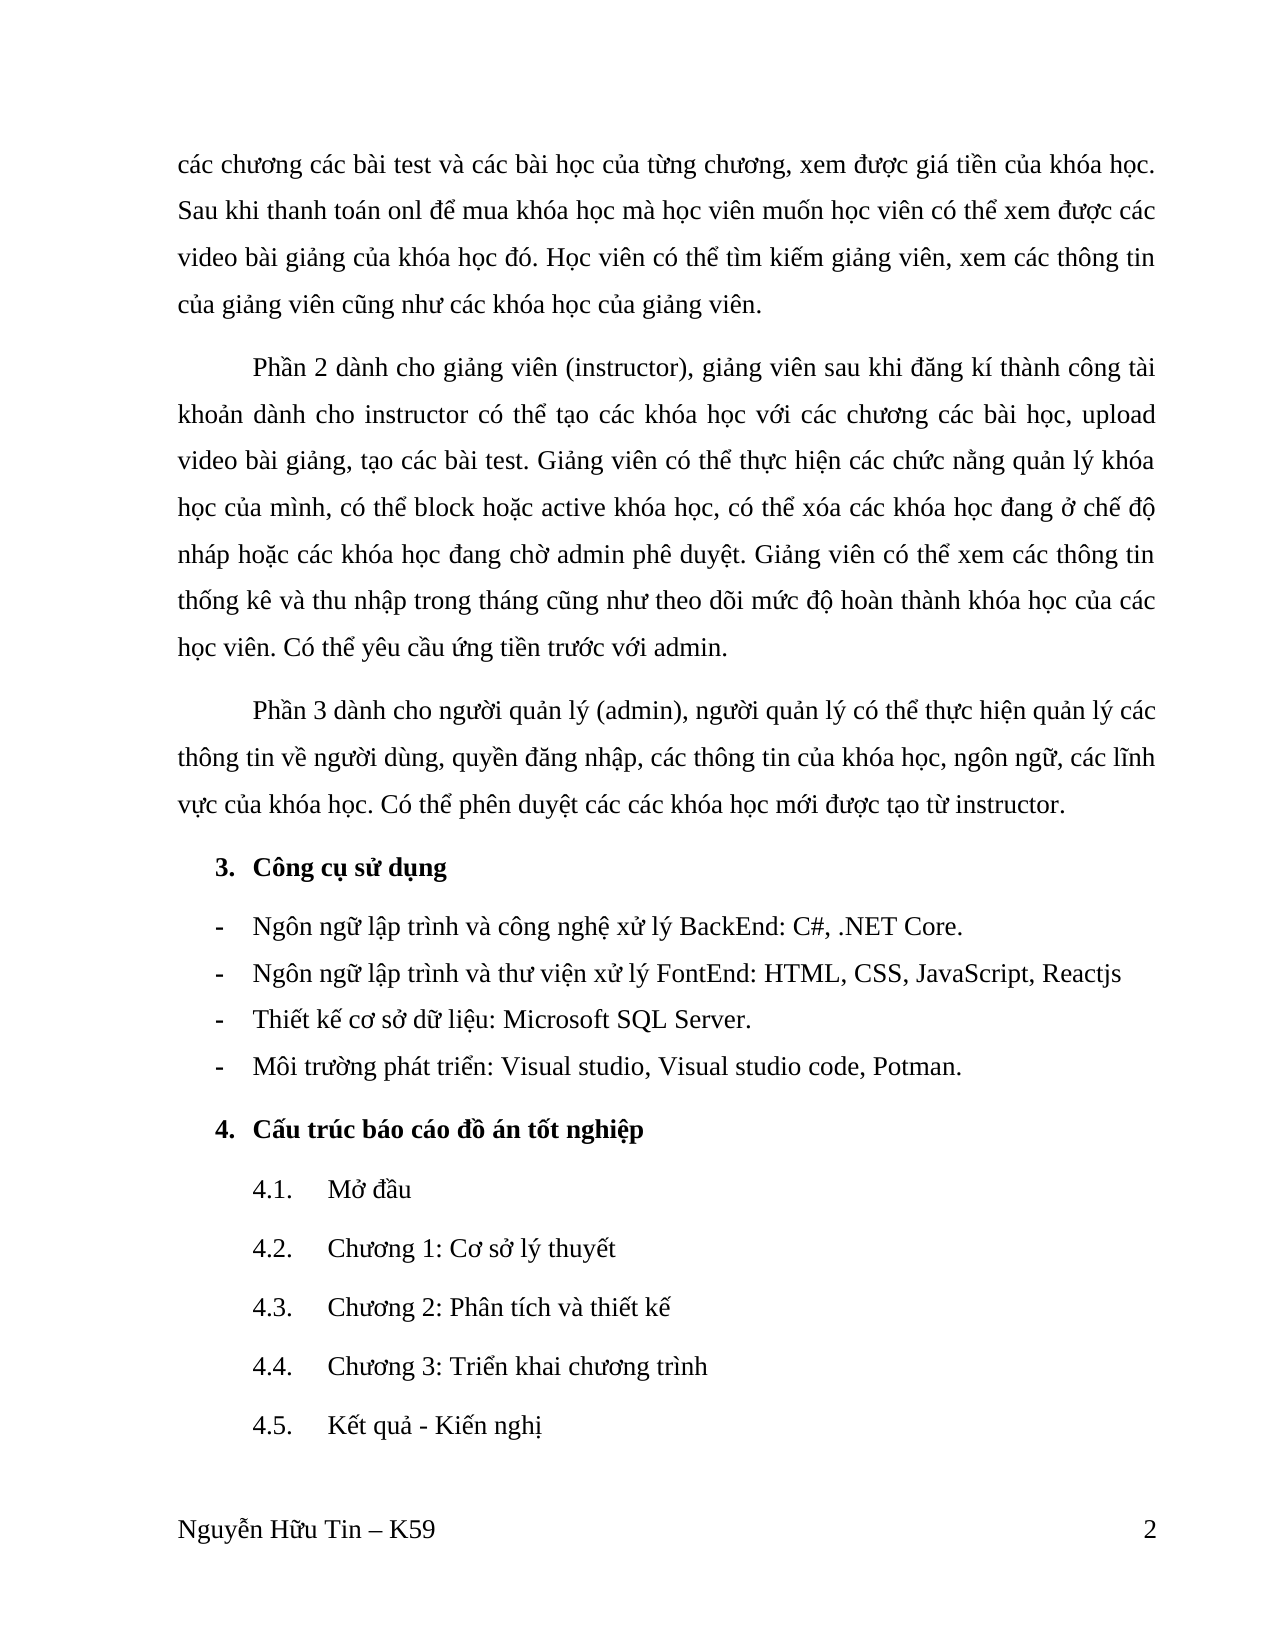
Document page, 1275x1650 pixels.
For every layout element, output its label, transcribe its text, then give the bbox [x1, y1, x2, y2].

subtitle Công cụ sử dụng [215, 851, 1157, 882]
subtitle Chương 2: Phân tích và thiết kế [252, 1291, 1157, 1322]
list Ngôn ngữ lập trình và công nghệ xử lý BackEnd: C#, .NET Core. [215, 910, 1157, 941]
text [177, 148, 1157, 319]
subtitle Cấu trúc báo cáo đồ án tốt nghiệp [215, 1113, 1157, 1145]
text Phần 3 dành cho người quản lý (admin), người quản lý có thể thực hiện quản lý các thông tin về người dùng, quyền đăng nhập, các thông tin của khóa học, ngôn ngữ, các lĩnh vực của khóa học. Có thể phên duyệt các các khóa học mới được tạo từ instructor. [177, 694, 1157, 819]
subtitle Kết quả - Kiến nghị [252, 1409, 1157, 1441]
list Môi trường phát triển: Visual studio, Visual studio code, Potman. [215, 1050, 1157, 1081]
text Phần 2 dành cho giảng viên (instructor), giảng viên sau khi đăng kí thành công tài khoản dành cho instructor có thể tạo các khóa học với các chương các bài học, upload video bài giảng, tạo các bài test. Giảng viên có thể thực hiện các chức nằng quản lý khóa học của mình, có thể block hoặc active khóa học, có thể xóa các khóa học đang ở chế độ nháp hoặc các khóa học đang chờ admin phê duyệt. Giảng viên có thể xem các thông tin thống kê và thu nhập trong tháng cũng như theo dõi mức độ hoàn thành khóa học của các học viên. Có thể yêu cầu ứng tiền trước với admin. [177, 351, 1157, 662]
list Thiết kế cơ sở dữ liệu: Microsoft SQL Server. [215, 1003, 1157, 1035]
list Ngôn ngữ lập trình và thư viện xử lý FontEnd: HTML, CSS, JavaScript, Reactjs [215, 957, 1157, 988]
subtitle Chương 3: Triển khai chương trình [252, 1350, 1157, 1381]
subtitle Chương 1: Cơ sở lý thuyết [252, 1232, 1157, 1263]
subtitle Mở đầu [252, 1173, 1157, 1204]
